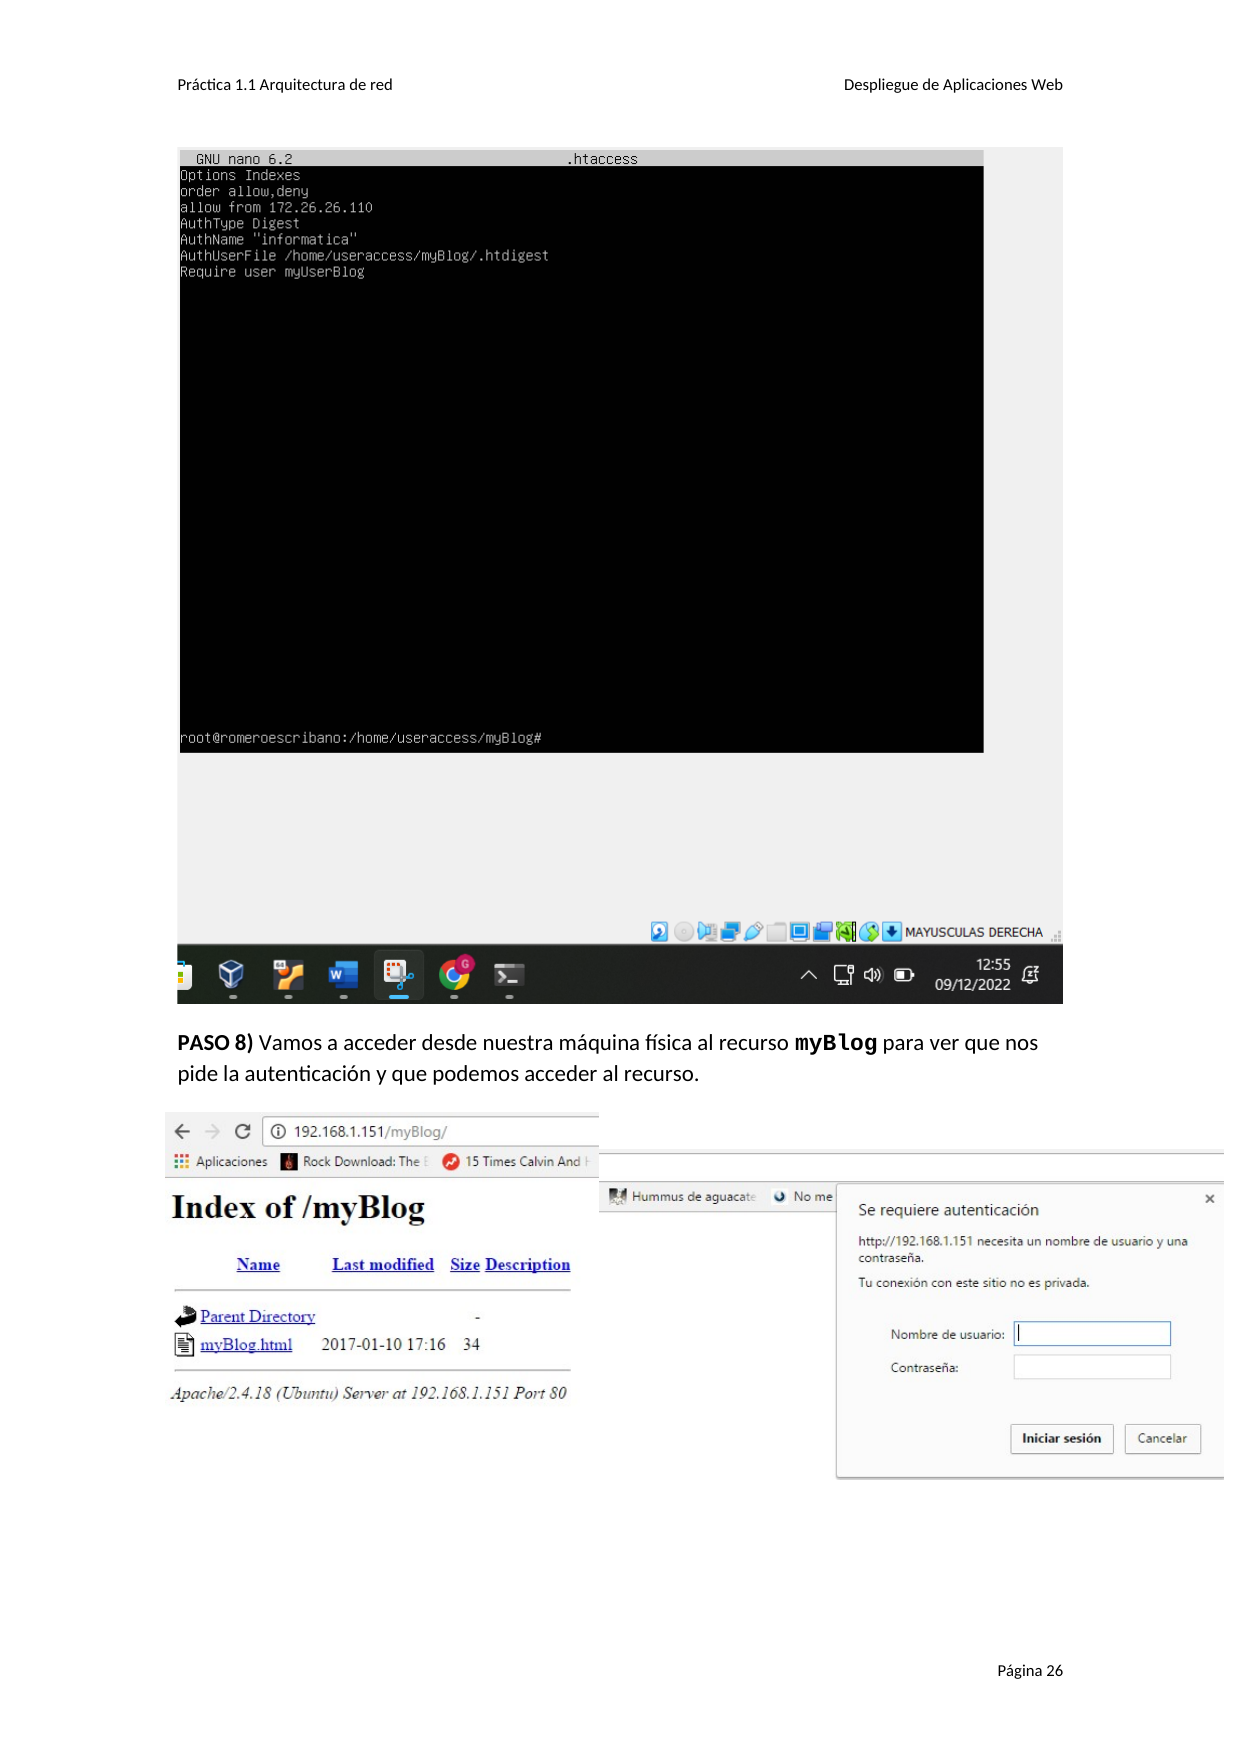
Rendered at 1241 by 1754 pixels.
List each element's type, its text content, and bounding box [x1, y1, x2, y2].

text PASO 8) Vamos a acceder desde nuestra máquina física al recurso myBlog para ver que nos pide la autenticación y que podemos acceder al recurso. [177, 1028, 1063, 1088]
picture [177, 147, 1063, 1004]
picture [165, 1112, 1224, 1480]
